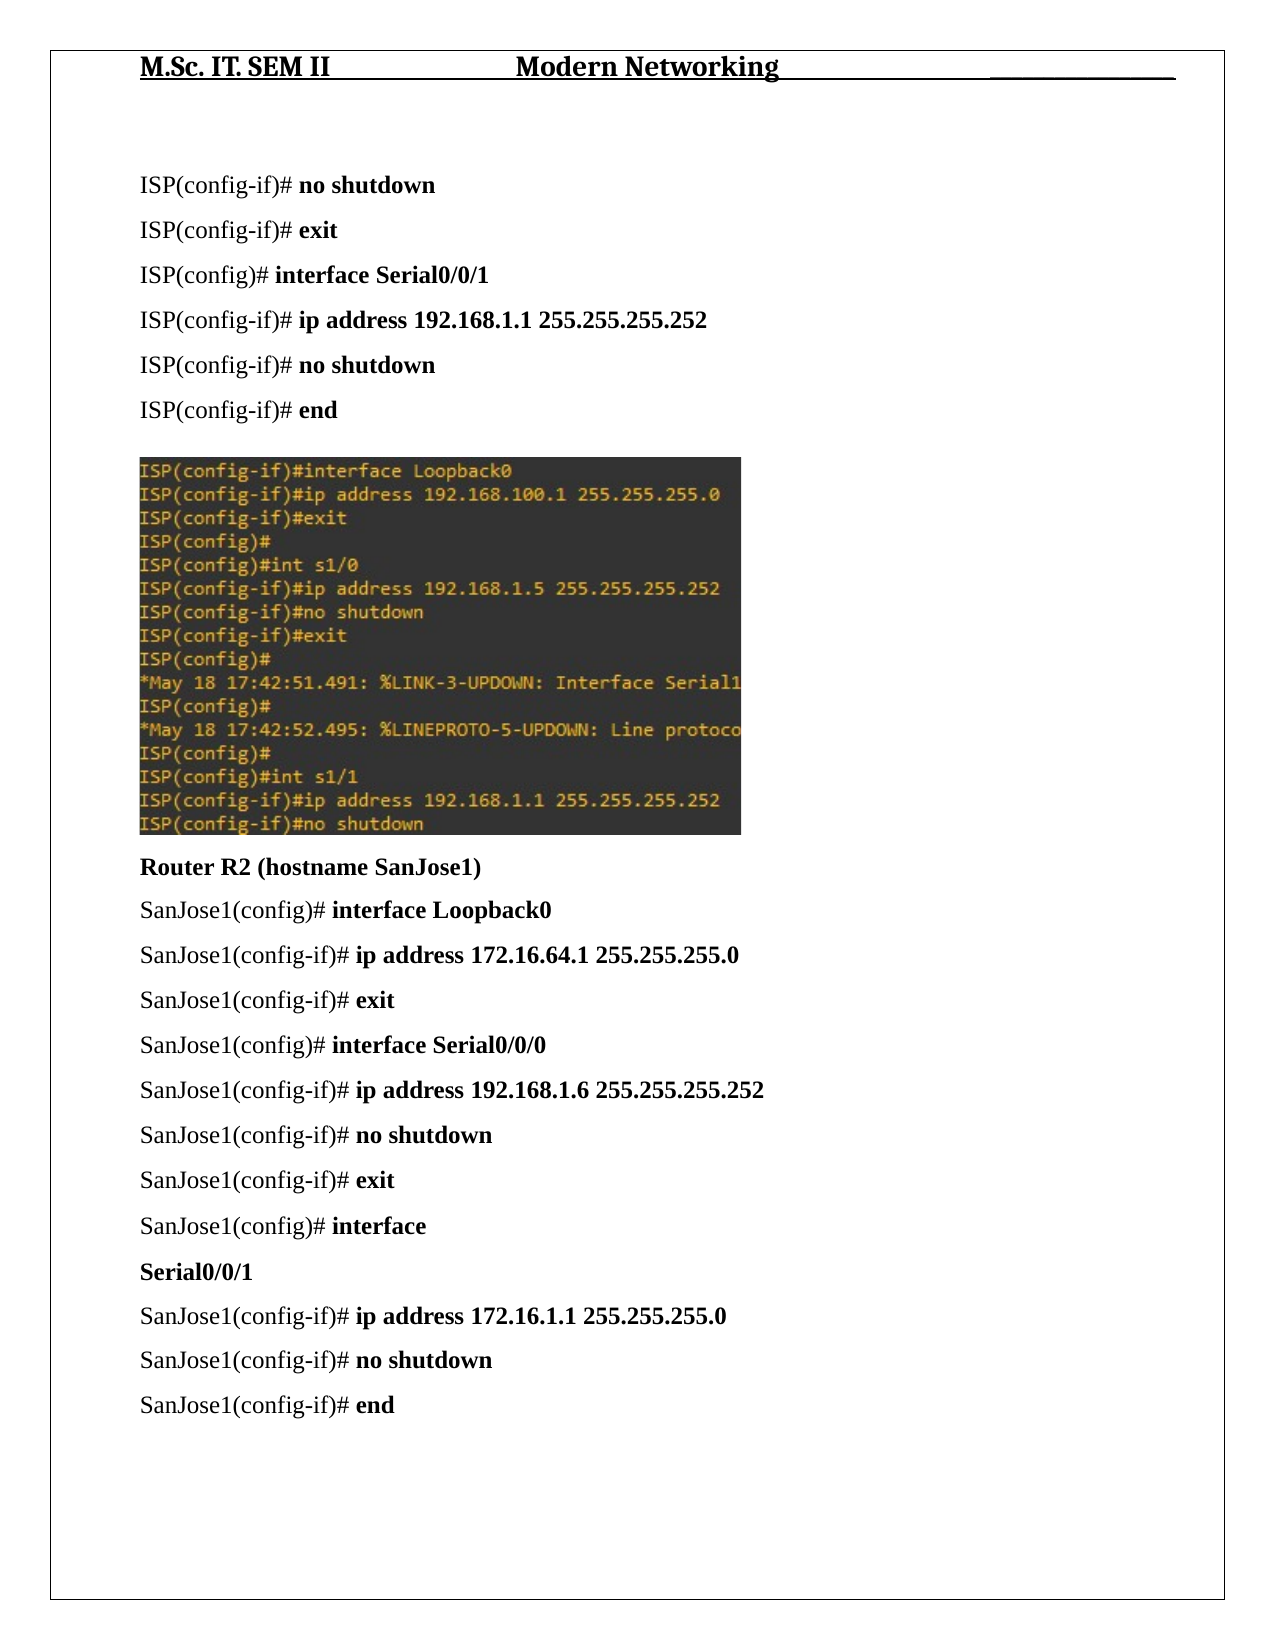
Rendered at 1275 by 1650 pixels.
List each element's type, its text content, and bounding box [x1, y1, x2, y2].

text Router R2 (hostname SanJose1) [139, 852, 1189, 880]
text SanJose1(config-if)# ip address 192.168.1.6 255.255.255.252 [139, 1075, 1189, 1103]
text SanJose1(config-if)# exit [139, 1165, 1128, 1194]
picture [139, 457, 742, 835]
text SanJose1(config-if)# no shutdown [139, 1120, 1128, 1148]
text SanJose1(config-if)# ip address 172.16.64.1 255.255.255.0 [139, 940, 1189, 969]
text SanJose1(config)# interface Serial0/0/0 [139, 1030, 1189, 1059]
text SanJose1(config-if)# no shutdown [139, 1345, 1128, 1374]
text SanJose1(config-if)# exit [139, 985, 1128, 1014]
text SanJose1(config)# interface Loopback0 [139, 895, 1189, 924]
text ISP(config-if)# end [139, 395, 1128, 424]
text SanJose1(config)# interface [139, 1211, 1128, 1239]
text ISP(config-if)# exit [139, 215, 1128, 244]
text ISP(config-if)# no shutdown [139, 350, 1128, 378]
text ISP(config-if)# no shutdown [139, 170, 1128, 199]
text SanJose1(config-if)# ip address 172.16.1.1 255.255.255.0 [139, 1301, 1189, 1330]
text ISP(config-if)# ip address 192.168.1.1 255.255.255.252 [139, 305, 1189, 334]
text SanJose1(config-if)# end [139, 1390, 1128, 1419]
text Serial0/0/1 [139, 1257, 1189, 1285]
text ISP(config)# interface Serial0/0/1 [139, 260, 1189, 289]
